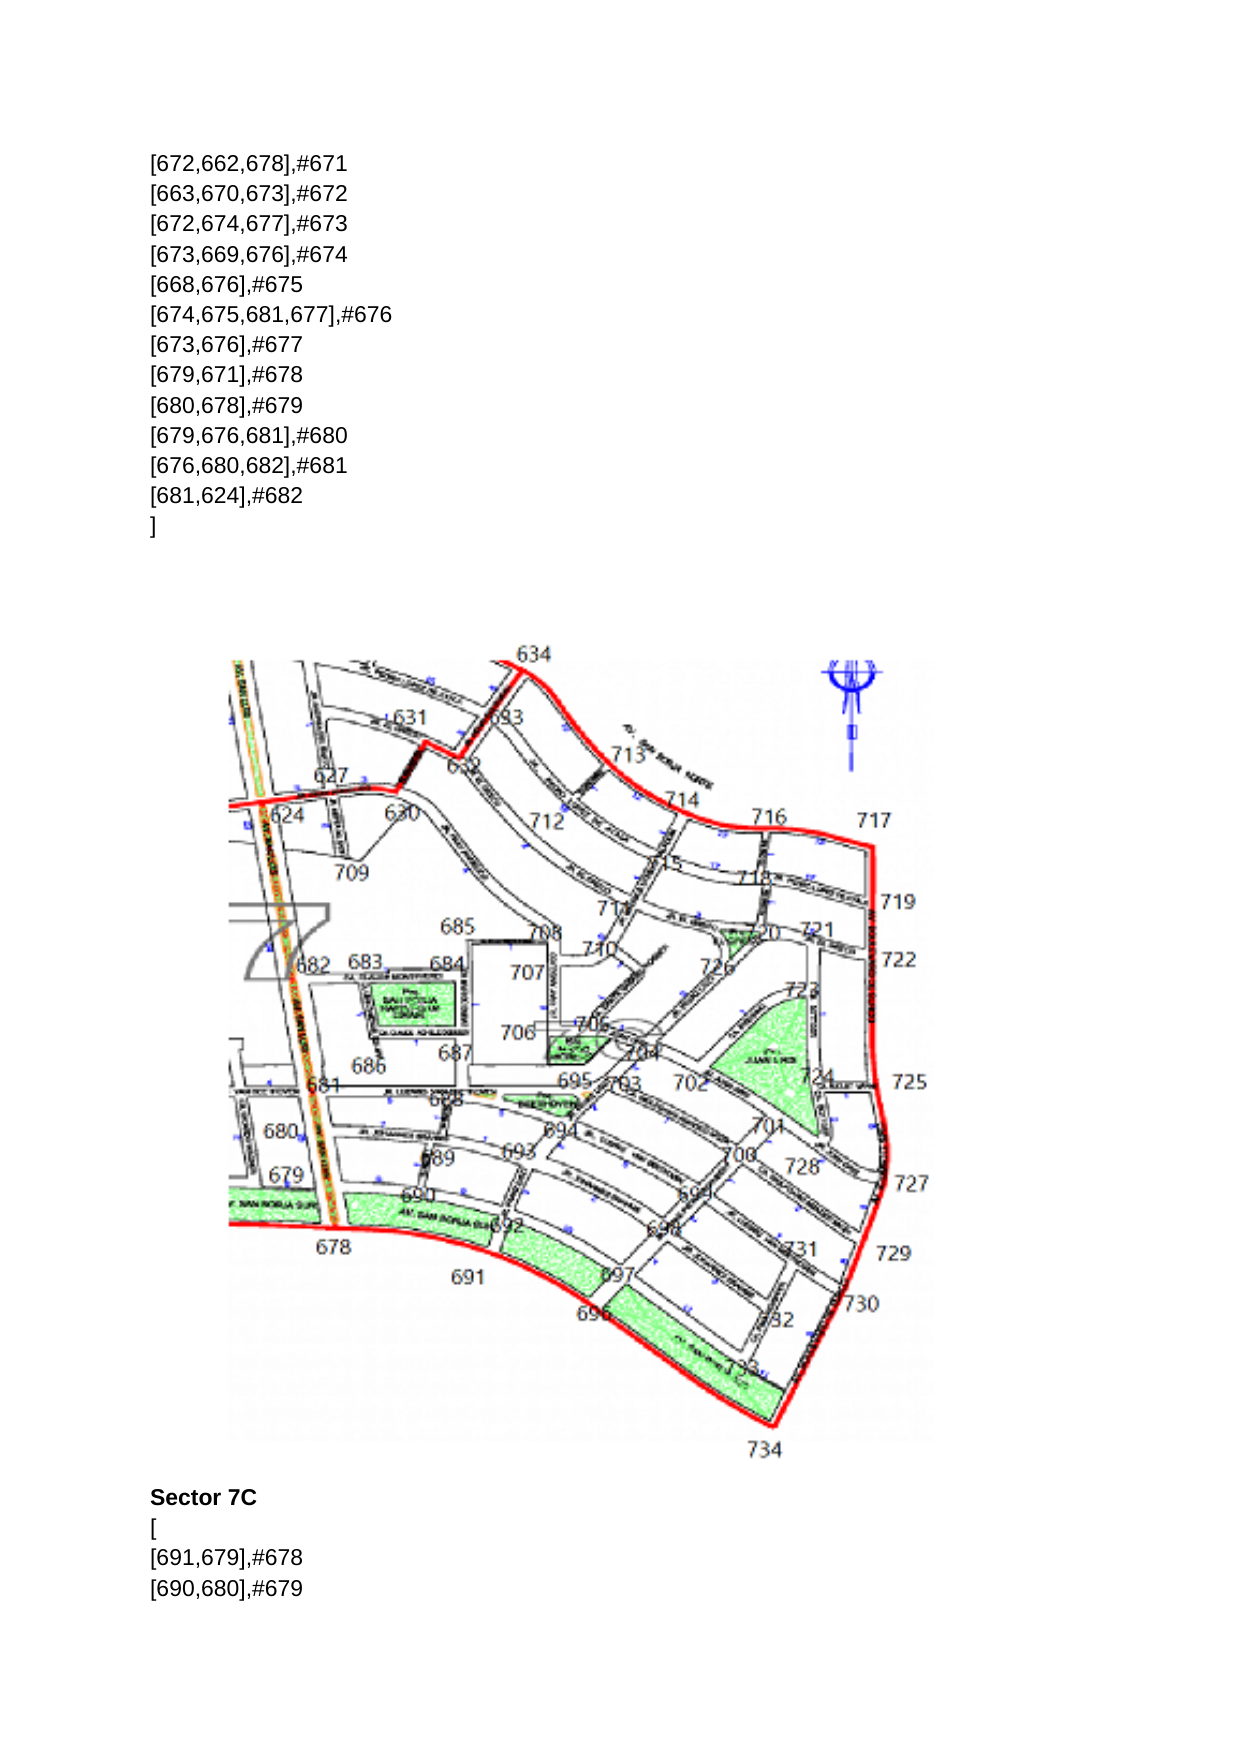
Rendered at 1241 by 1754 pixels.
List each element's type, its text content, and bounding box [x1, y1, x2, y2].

text [673,676],#677 [150, 331, 1090, 358]
text [680,678],#679 [150, 392, 1090, 418]
picture [150, 603, 989, 1480]
text [679,676,681],#680 [150, 422, 1090, 448]
text [676,680,682],#681 [150, 452, 1090, 478]
text [681,624],#682 [150, 482, 1090, 509]
text [673,669,676],#674 [150, 241, 1090, 267]
text [690,680],#679 [150, 1574, 1090, 1601]
text [672,662,678],#671 [150, 150, 1090, 176]
text [691,679],#678 [150, 1544, 1090, 1571]
text [674,675,681,677],#676 [150, 301, 1090, 327]
text [668,676],#675 [150, 271, 1090, 297]
text ] [150, 512, 1090, 539]
text Sector 7C [150, 1484, 1090, 1510]
text [ [150, 1514, 1090, 1540]
text [679,671],#678 [150, 361, 1090, 388]
text [672,674,677],#673 [150, 210, 1090, 237]
text [663,670,673],#672 [150, 180, 1090, 207]
